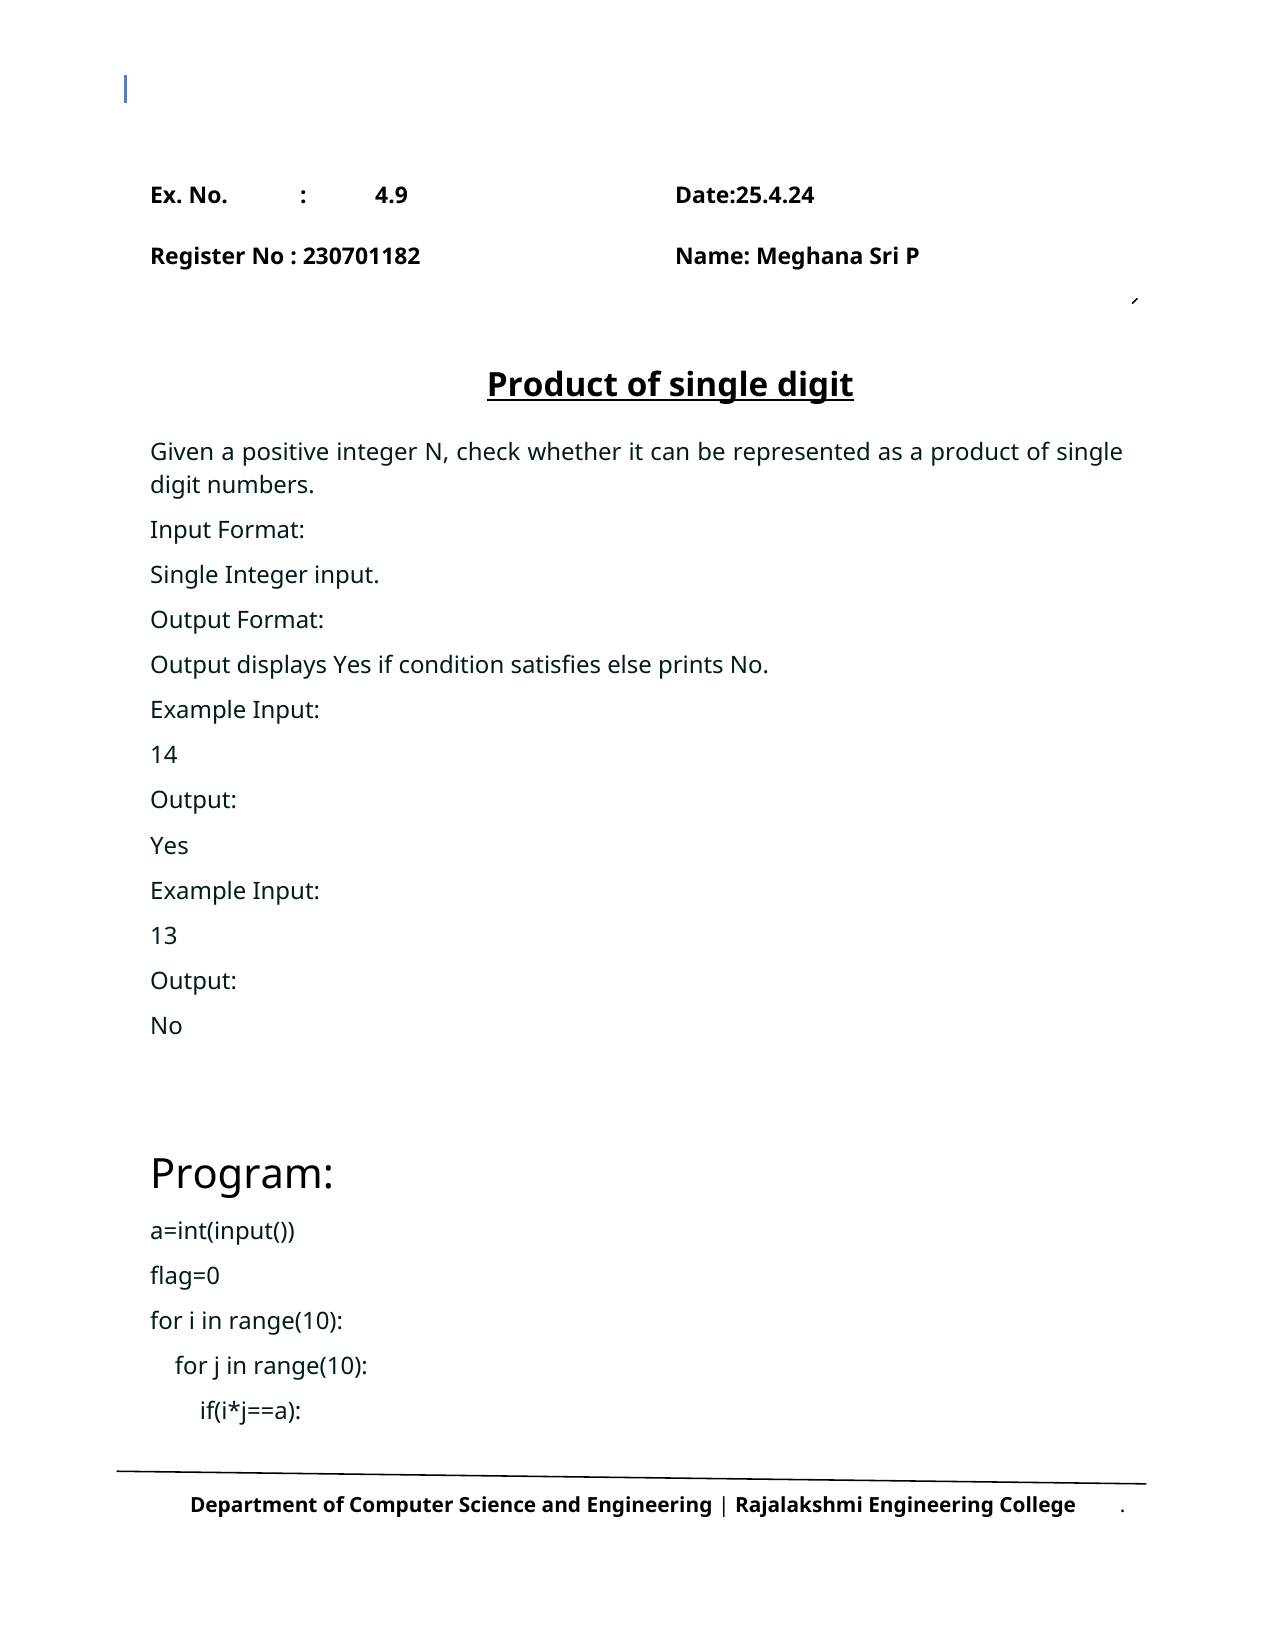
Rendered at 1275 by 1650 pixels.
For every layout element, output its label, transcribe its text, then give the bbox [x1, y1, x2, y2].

text 14 [150, 738, 1125, 771]
text Example Input: [150, 693, 1125, 726]
text Example Input: [150, 873, 1125, 906]
text Output displays Yes if condition satisfies else prints No. [150, 648, 1125, 681]
text if(i*j==a): [150, 1394, 1125, 1426]
text Program: [150, 1144, 1125, 1201]
text No [150, 1009, 1125, 1041]
text Register No : 230701182 Name: Meghana Sri P [150, 239, 1125, 271]
text Input Format: [150, 513, 1125, 545]
text for j in range(10): [150, 1349, 1125, 1381]
text Output: [150, 783, 1125, 816]
text Given a positive integer N, check whether it can be represented as a product of single digit numbers. [150, 435, 1125, 500]
text for i in range(10): [150, 1304, 1125, 1336]
text Product of single digit [216, 360, 1125, 406]
text a=int(input()) [150, 1213, 1125, 1246]
text Output Format: [150, 603, 1125, 636]
text Single Integer input. [150, 558, 1125, 590]
text 13 [150, 919, 1125, 951]
text Output: [150, 964, 1125, 996]
text flag=0 [150, 1258, 1125, 1291]
text Yes [150, 828, 1125, 861]
text Ex. No. : 4.9 Date:25.4.24 [150, 179, 1125, 210]
